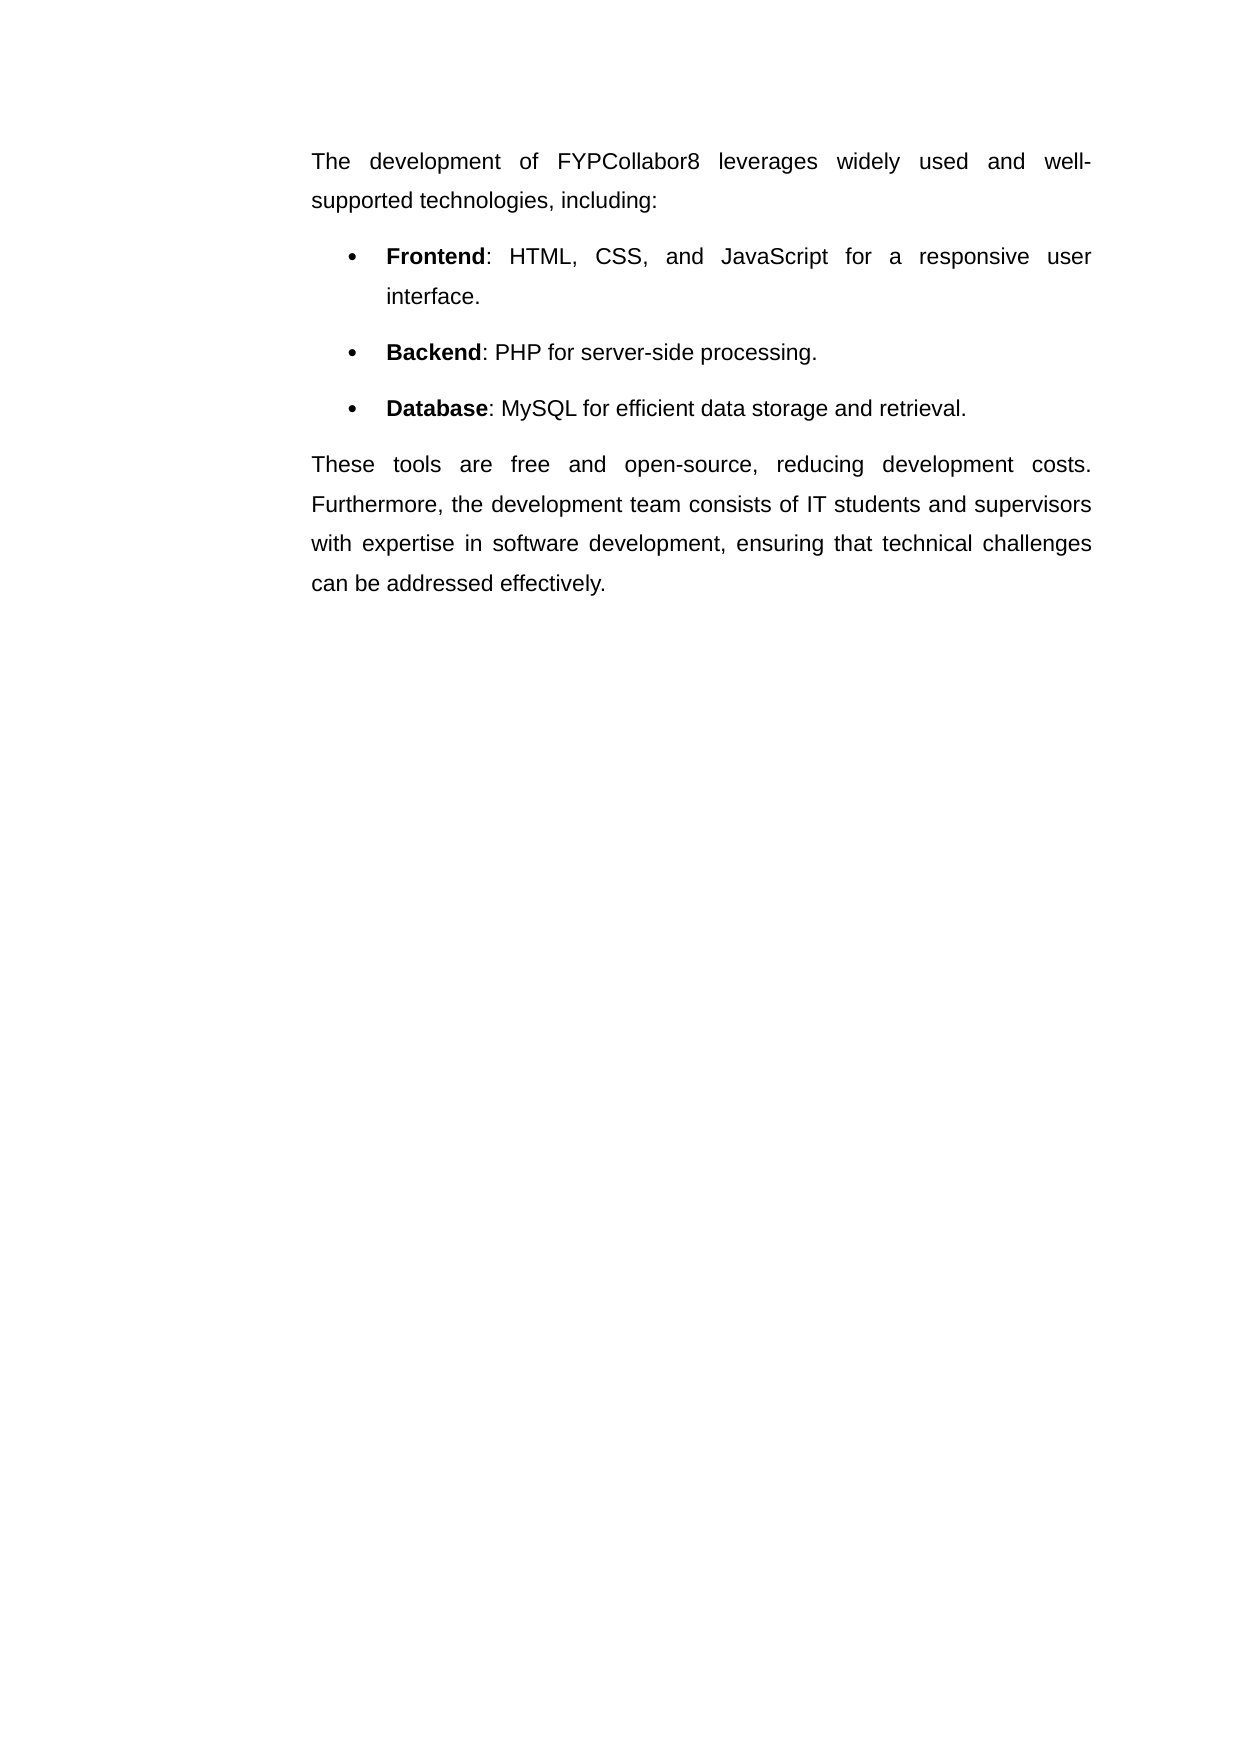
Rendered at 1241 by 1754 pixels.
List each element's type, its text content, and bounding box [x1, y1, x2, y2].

list Backend: PHP for server-side processing. [349, 339, 1092, 365]
list Frontend: HTML, CSS, and JavaScript for a responsive user interface. [349, 243, 1092, 309]
text The development of FYPCollabor8 leverages widely used and well-supported technologies, including: [311, 148, 1092, 213]
text These tools are free and open-source, reducing development costs. Furthermore, the development team consists of IT students and supervisors with expertise in software development, ensuring that technical challenges can be addressed effectively. [311, 451, 1092, 596]
list Database: MySQL for efficient data storage and retrieval. [349, 395, 1092, 421]
